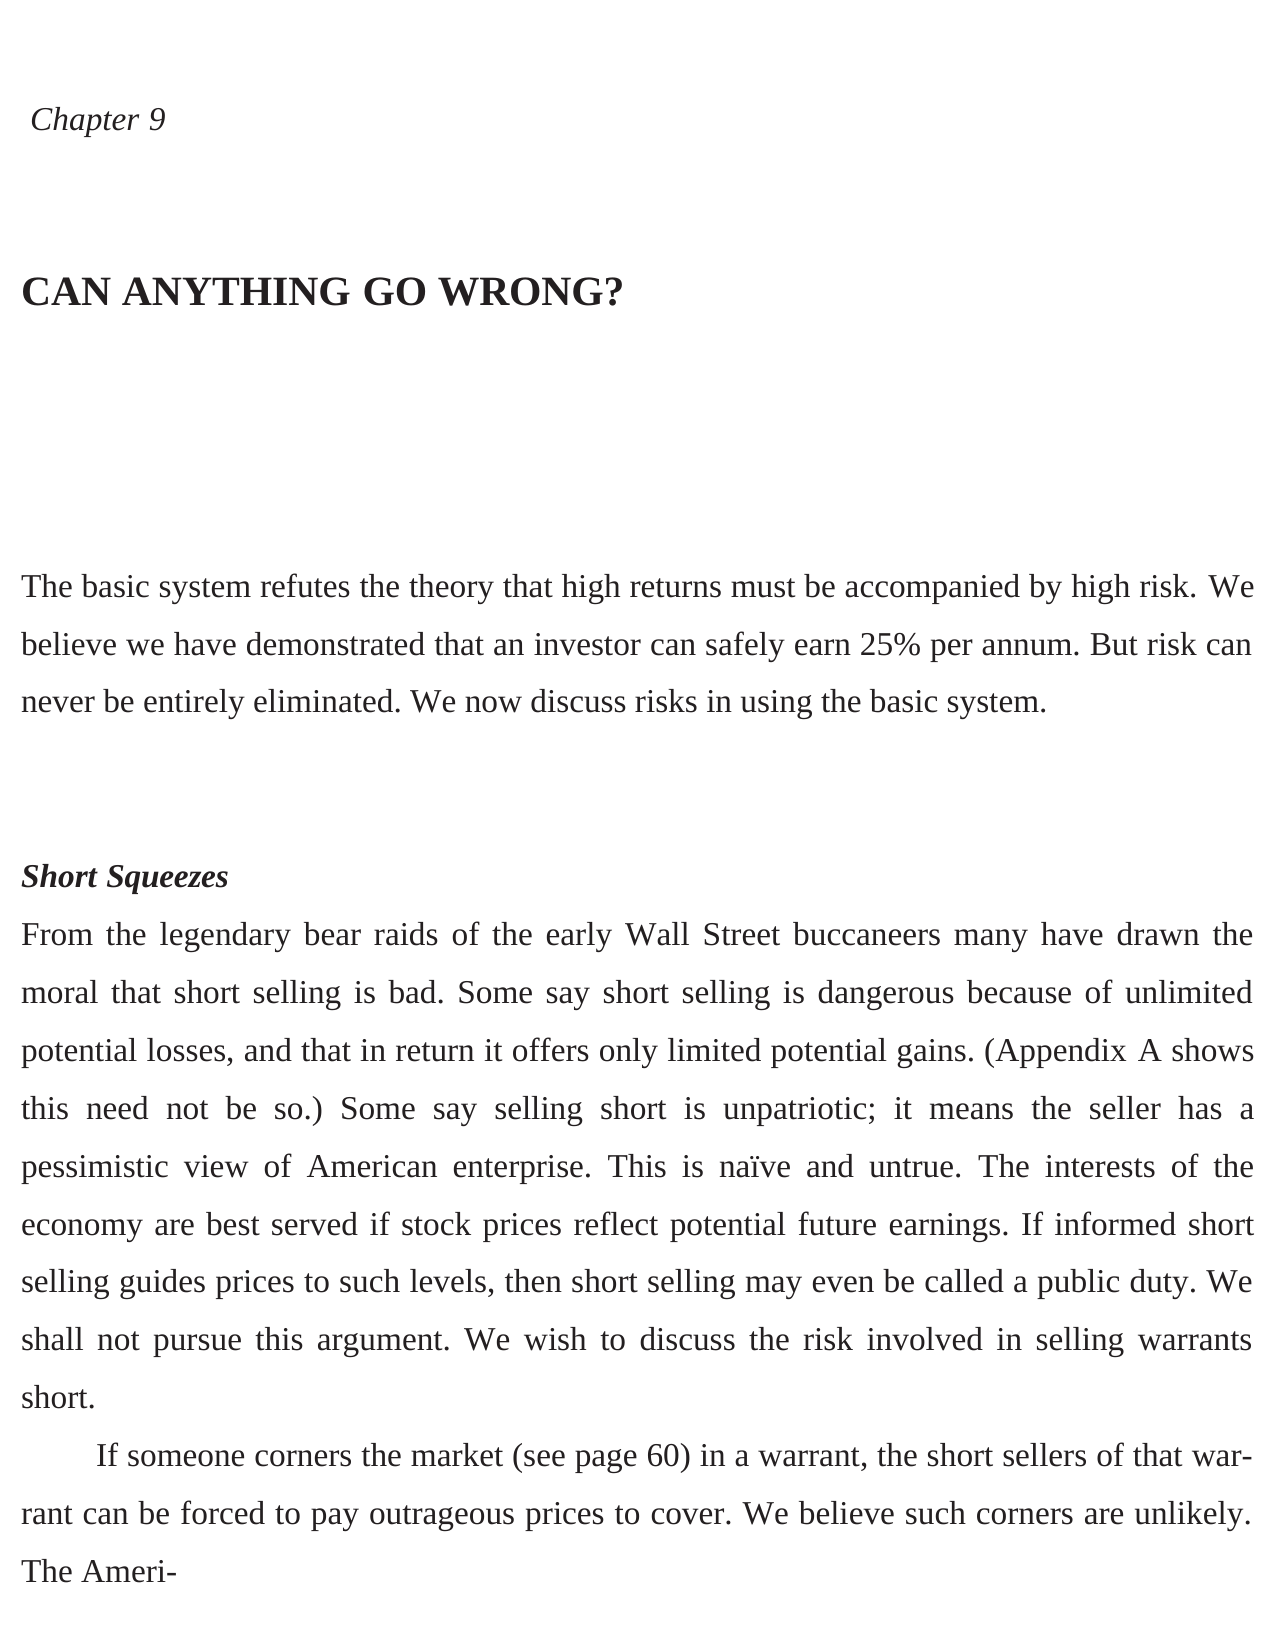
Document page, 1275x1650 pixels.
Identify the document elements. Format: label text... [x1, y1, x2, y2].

subtitle Short Squeezes [21, 856, 1267, 895]
text From the legendary bear raids of the early Wall Street buccaneers many have drawn the moral that short selling is bad. Some say short selling is dangerous because of unlimited potential losses, and that in return it offers only limited potential gains. (Appendix A shows this need not be so.) Some say selling short is unpatriotic; it means the seller has a pessimistic view of American enterprise. This is naïve and untrue. The interests of the economy are best served if stock prices reflect potential future earnings. If informed short selling guides prices to such levels, then short selling may even be called a public duty. We shall not pursue this argument. We wish to discuss the risk involved in selling warrants short. [21, 915, 1254, 1416]
subtitle CAN ANYTHING GO WRONG? [21, 267, 1267, 314]
text Chapter 9 [30, 99, 1267, 138]
text If someone corners the market (see page 60) in a warrant, the short sellers of that war- rant can be forced to pay outrageous prices to cover. We believe such corners are unlikely. The Ameri- [21, 1436, 1254, 1589]
text The basic system refutes the theory that high returns must be accompanied by high risk. We believe we have demonstrated that an investor can safely earn 25% per annum. But risk can never be entirely eliminated. We now discuss risks in using the basic system. [21, 566, 1254, 720]
